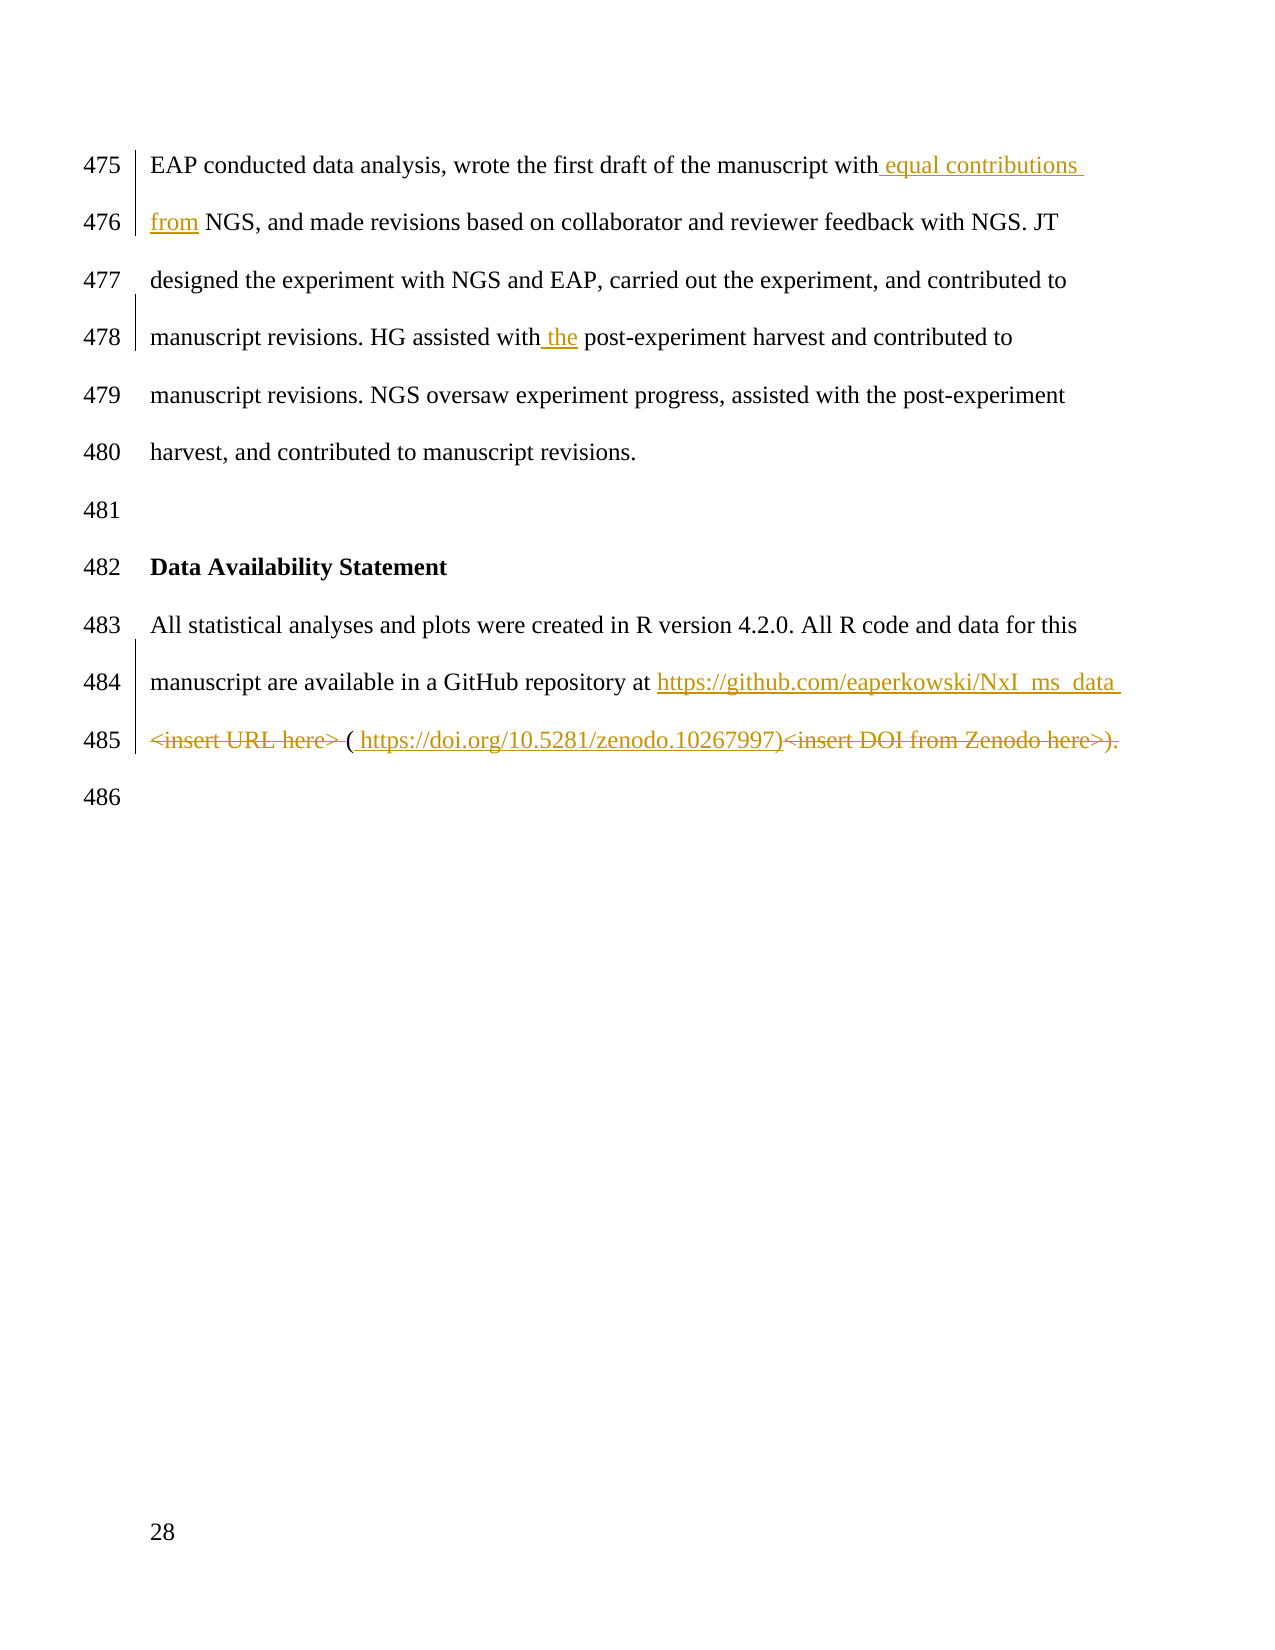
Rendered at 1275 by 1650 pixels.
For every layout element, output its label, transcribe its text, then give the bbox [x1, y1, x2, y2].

text Data Availability Statement [150, 552, 1125, 581]
text EAP conducted data analysis, wrote the first draft of the manuscript with NGS, and made revisions based on collaborator and reviewer feedback with NGS. JT designed the experiment with NGS and EAP, carried out the experiment, and contributed to manuscript revisions. HG assisted with post-experiment harvest and contributed to manuscript revisions. NGS oversaw experiment progress, assisted with the post-experiment harvest, and contributed to manuscript revisions. [150, 150, 1125, 466]
text All statistical analyses and plots were created in R version 4.2.0. All R code and data for this manuscript are available in a GitHub repository at ( [150, 610, 1125, 754]
